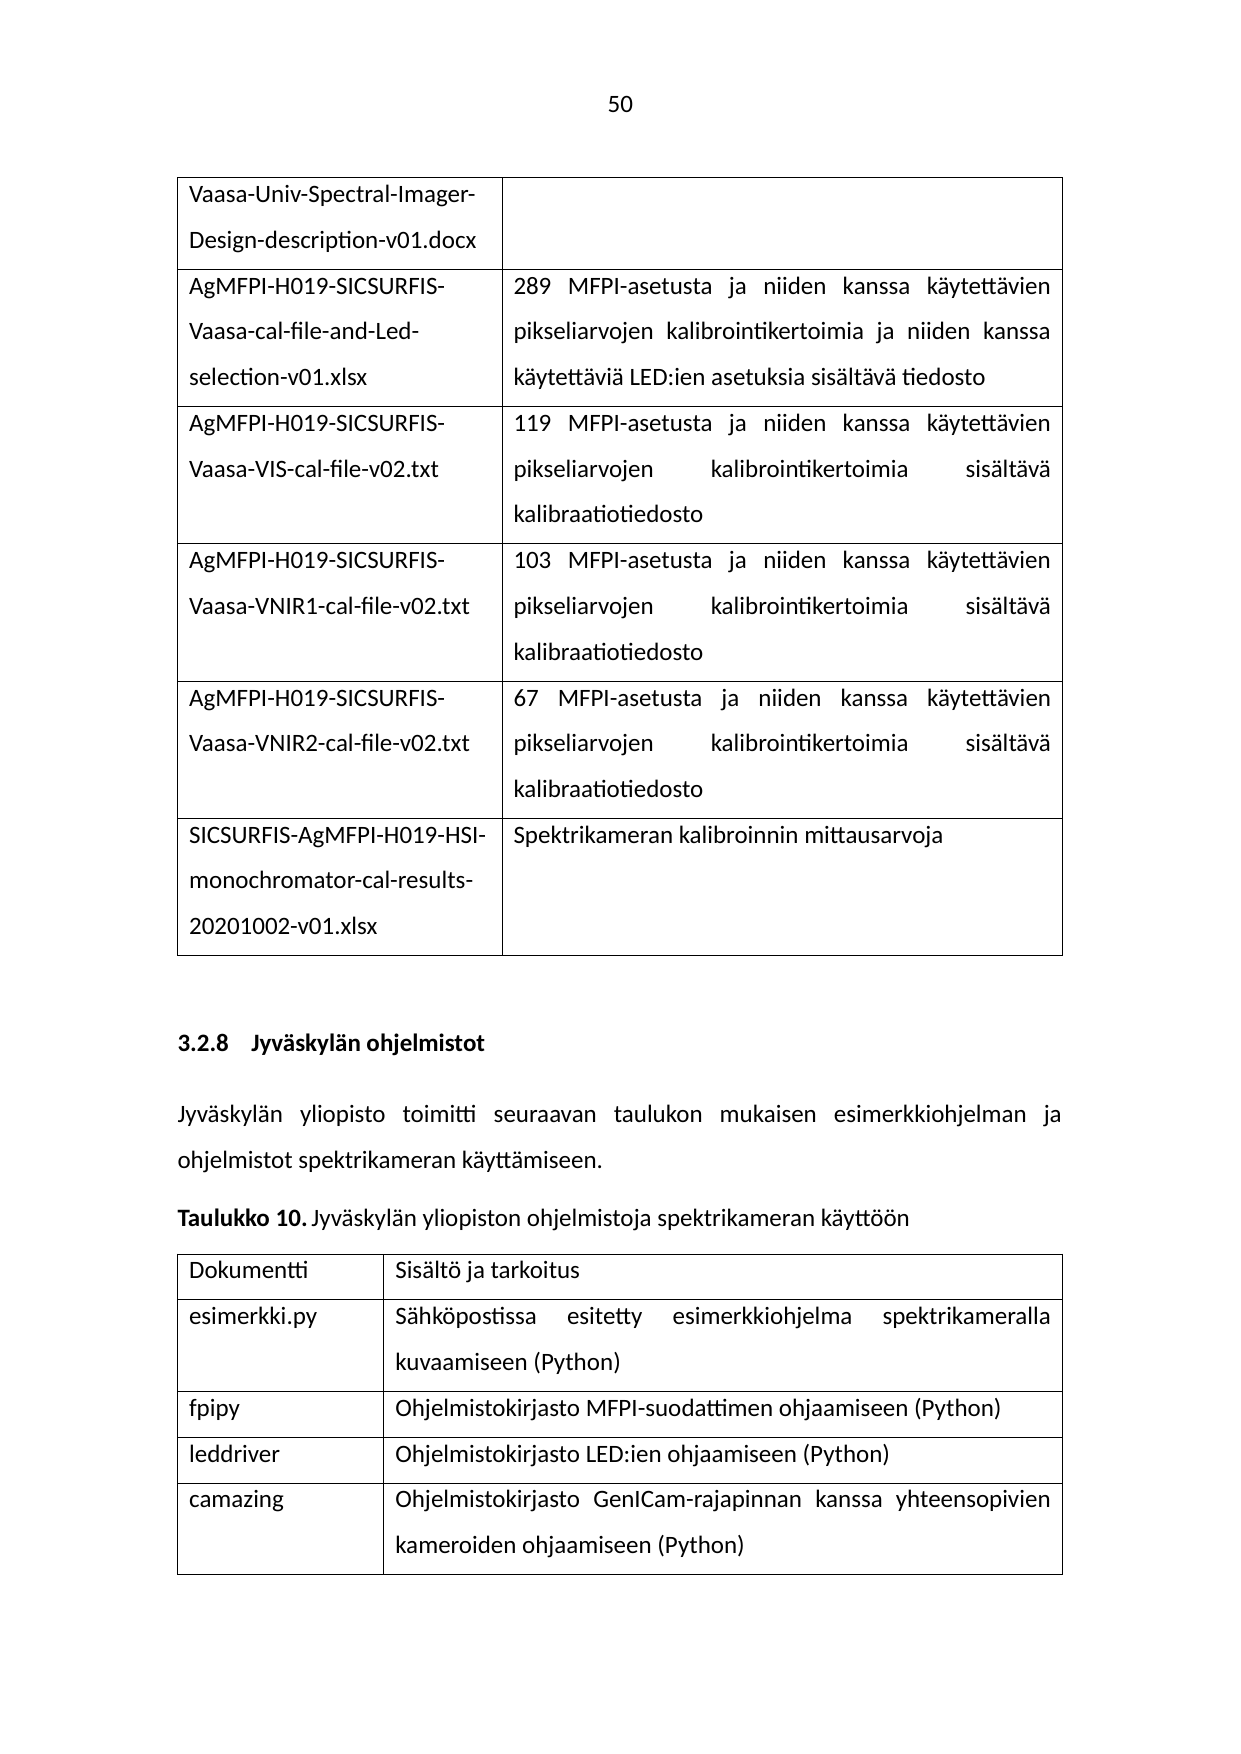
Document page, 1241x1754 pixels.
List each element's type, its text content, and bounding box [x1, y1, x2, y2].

table_cell 67 MFPI-asetusta ja niiden kanssa käytettävien pikseliarvojen kalibrointikertoimia sisältävä kalibraatiotiedosto [503, 682, 1062, 818]
table_cell Spektrikameran kalibroinnin mittausarvoja [503, 819, 1062, 955]
table_cell leddriver [178, 1438, 383, 1483]
text Taulukko 10. Jyväskylän yliopiston ohjelmistoja spektrikameran käyttöön [177, 1202, 1063, 1233]
table_cell Ohjelmistokirjasto MFPI-suodattimen ohjaamiseen (Python) [384, 1392, 1062, 1437]
subtitle Jyväskylän ohjelmistot [177, 1027, 1063, 1058]
table_header Dokumentti [178, 1255, 383, 1299]
text Jyväskylän yliopisto toimitti seuraavan taulukon mukaisen esimerkkiohjelman ja ohjelmistot spektrikameran käyttämiseen. [177, 1098, 1063, 1174]
table_cell camazing [178, 1484, 383, 1574]
table_cell Sähköpostissa esitetty esimerkkiohjelma spektrikameralla kuvaamiseen (Python) [384, 1300, 1062, 1391]
table_cell 289 MFPI-asetusta ja niiden kanssa käytettävien pikseliarvojen kalibrointikertoimia ja niiden kanssa käytettäviä LED:ien asetuksia sisältävä tiedosto [503, 270, 1062, 406]
table_cell AgMFPI-H019-SICSURFIS-Vaasa-cal-file-and-Led-selection-v01.xlsx [178, 270, 502, 406]
table_cell fpipy [178, 1392, 383, 1437]
table_cell SICSURFIS-AgMFPI-H019-HSI-monochromator-cal-results-20201002-v01.xlsx [178, 819, 502, 955]
table_cell AgMFPI-H019-SICSURFIS-Vaasa-VNIR2-cal-file-v02.txt [178, 682, 502, 818]
table_cell 103 MFPI-asetusta ja niiden kanssa käytettävien pikseliarvojen kalibrointikertoimia sisältävä kalibraatiotiedosto [503, 544, 1062, 681]
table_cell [178, 178, 502, 269]
table_cell Ohjelmistokirjasto GenICam-rajapinnan kanssa yhteensopivien kameroiden ohjaamiseen (Python) [384, 1484, 1062, 1574]
table_cell Ohjelmistokirjasto LED:ien ohjaamiseen (Python) [384, 1438, 1062, 1483]
table_cell AgMFPI-H019-SICSURFIS-Vaasa-VNIR1-cal-file-v02.txt [178, 544, 502, 681]
table_cell AgMFPI-H019-SICSURFIS-Vaasa-VIS-cal-file-v02.txt [178, 407, 502, 543]
table_header Sisältö ja tarkoitus [384, 1255, 1062, 1299]
table_cell 119 MFPI-asetusta ja niiden kanssa käytettävien pikseliarvojen kalibrointikertoimia sisältävä kalibraatiotiedosto [503, 407, 1062, 543]
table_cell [503, 178, 1062, 269]
table_cell esimerkki.py [178, 1300, 383, 1391]
